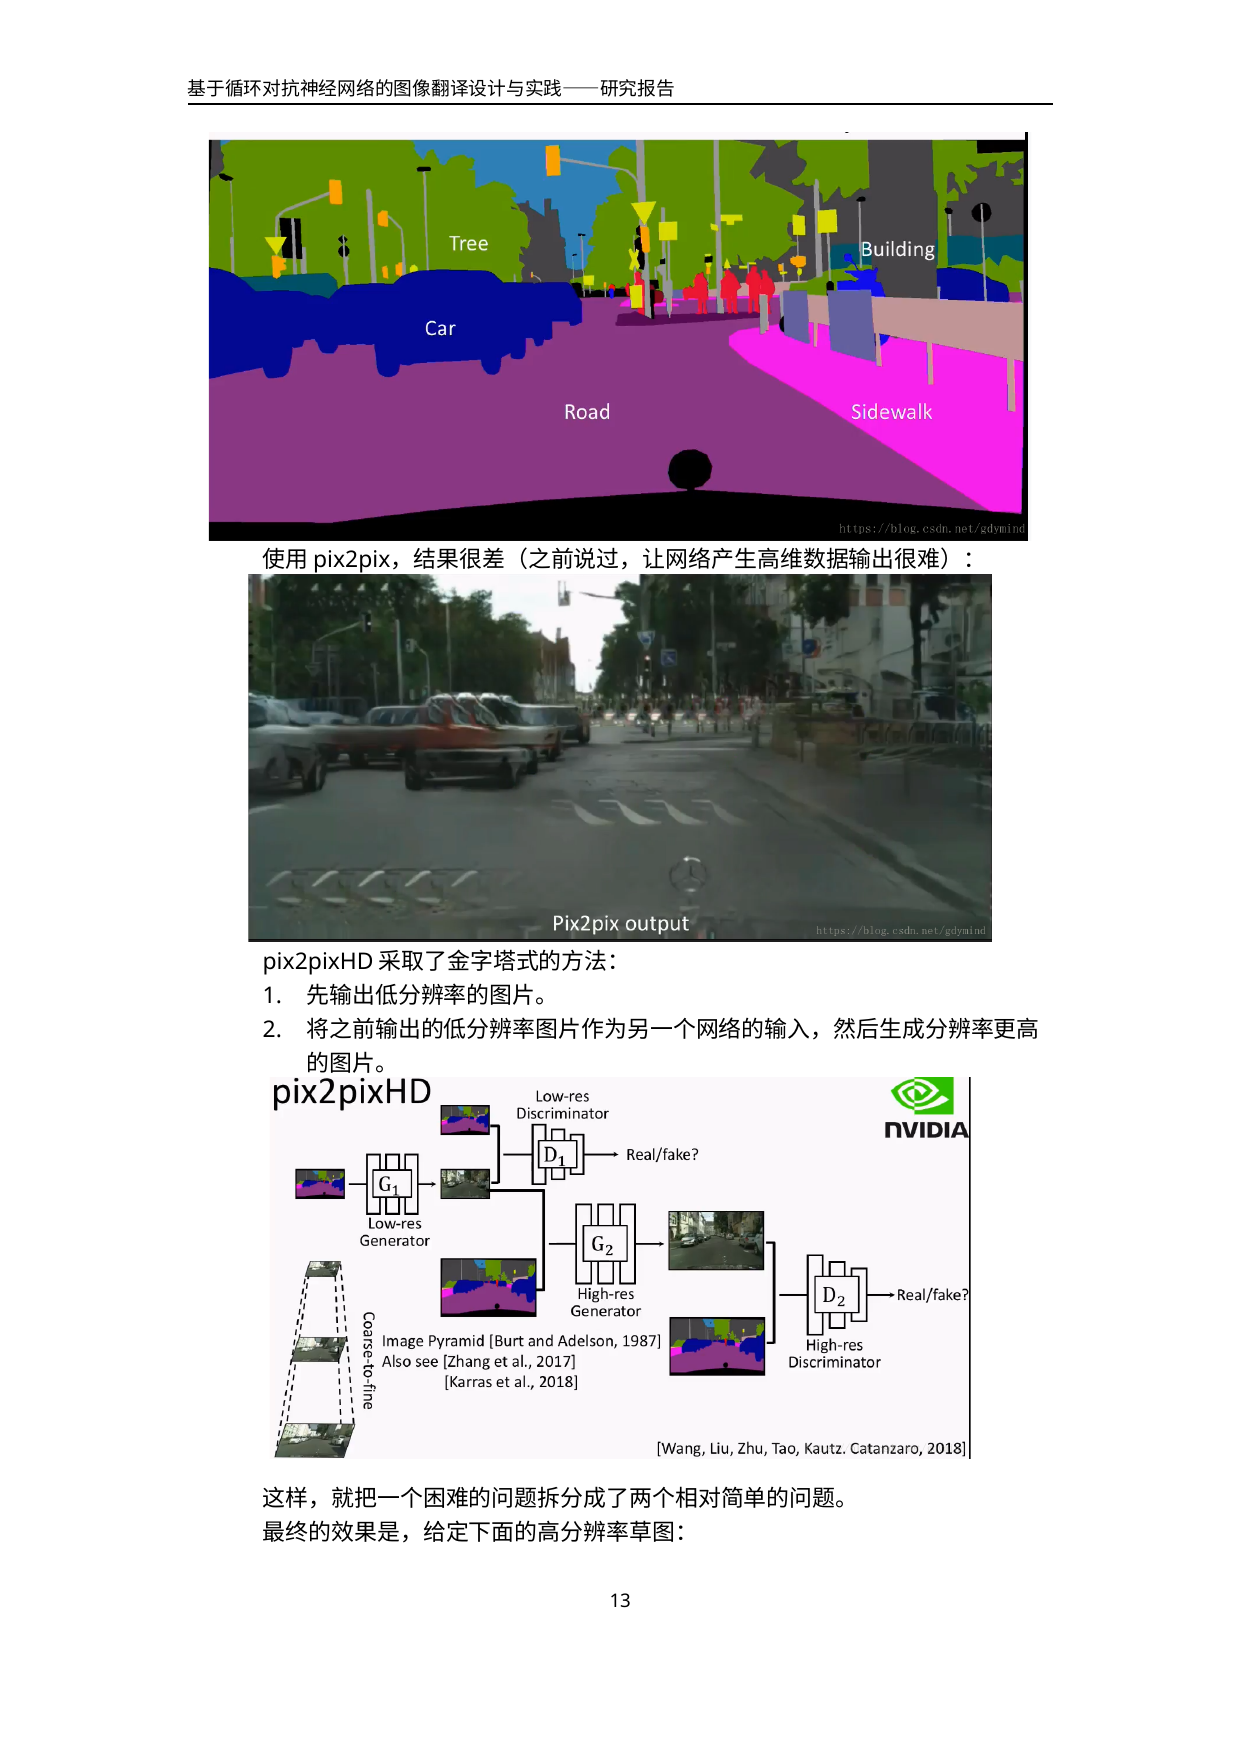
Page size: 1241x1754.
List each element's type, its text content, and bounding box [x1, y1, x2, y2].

picture [208, 132, 1032, 541]
list 先输出低分辨率的图片。 [262, 976, 1053, 1010]
list 将之前输出的低分辨率图片作为另一个网络的输入，然后生成分辨率更高的图片。 [262, 1010, 1053, 1078]
text pix2pixHD采取了金字塔式的方法： [187, 942, 1053, 976]
text 这样，就把一个困难的问题拆分成了两个相对简单的问题。 [187, 1479, 1053, 1513]
picture [248, 574, 992, 942]
text 使用pix2pix，结果很差（之前说过，让网络产生高维数据输出很难）： [187, 541, 1053, 575]
picture [269, 1077, 971, 1459]
text 最终的效果是，给定下面的高分辨率草图： [187, 1513, 1053, 1547]
